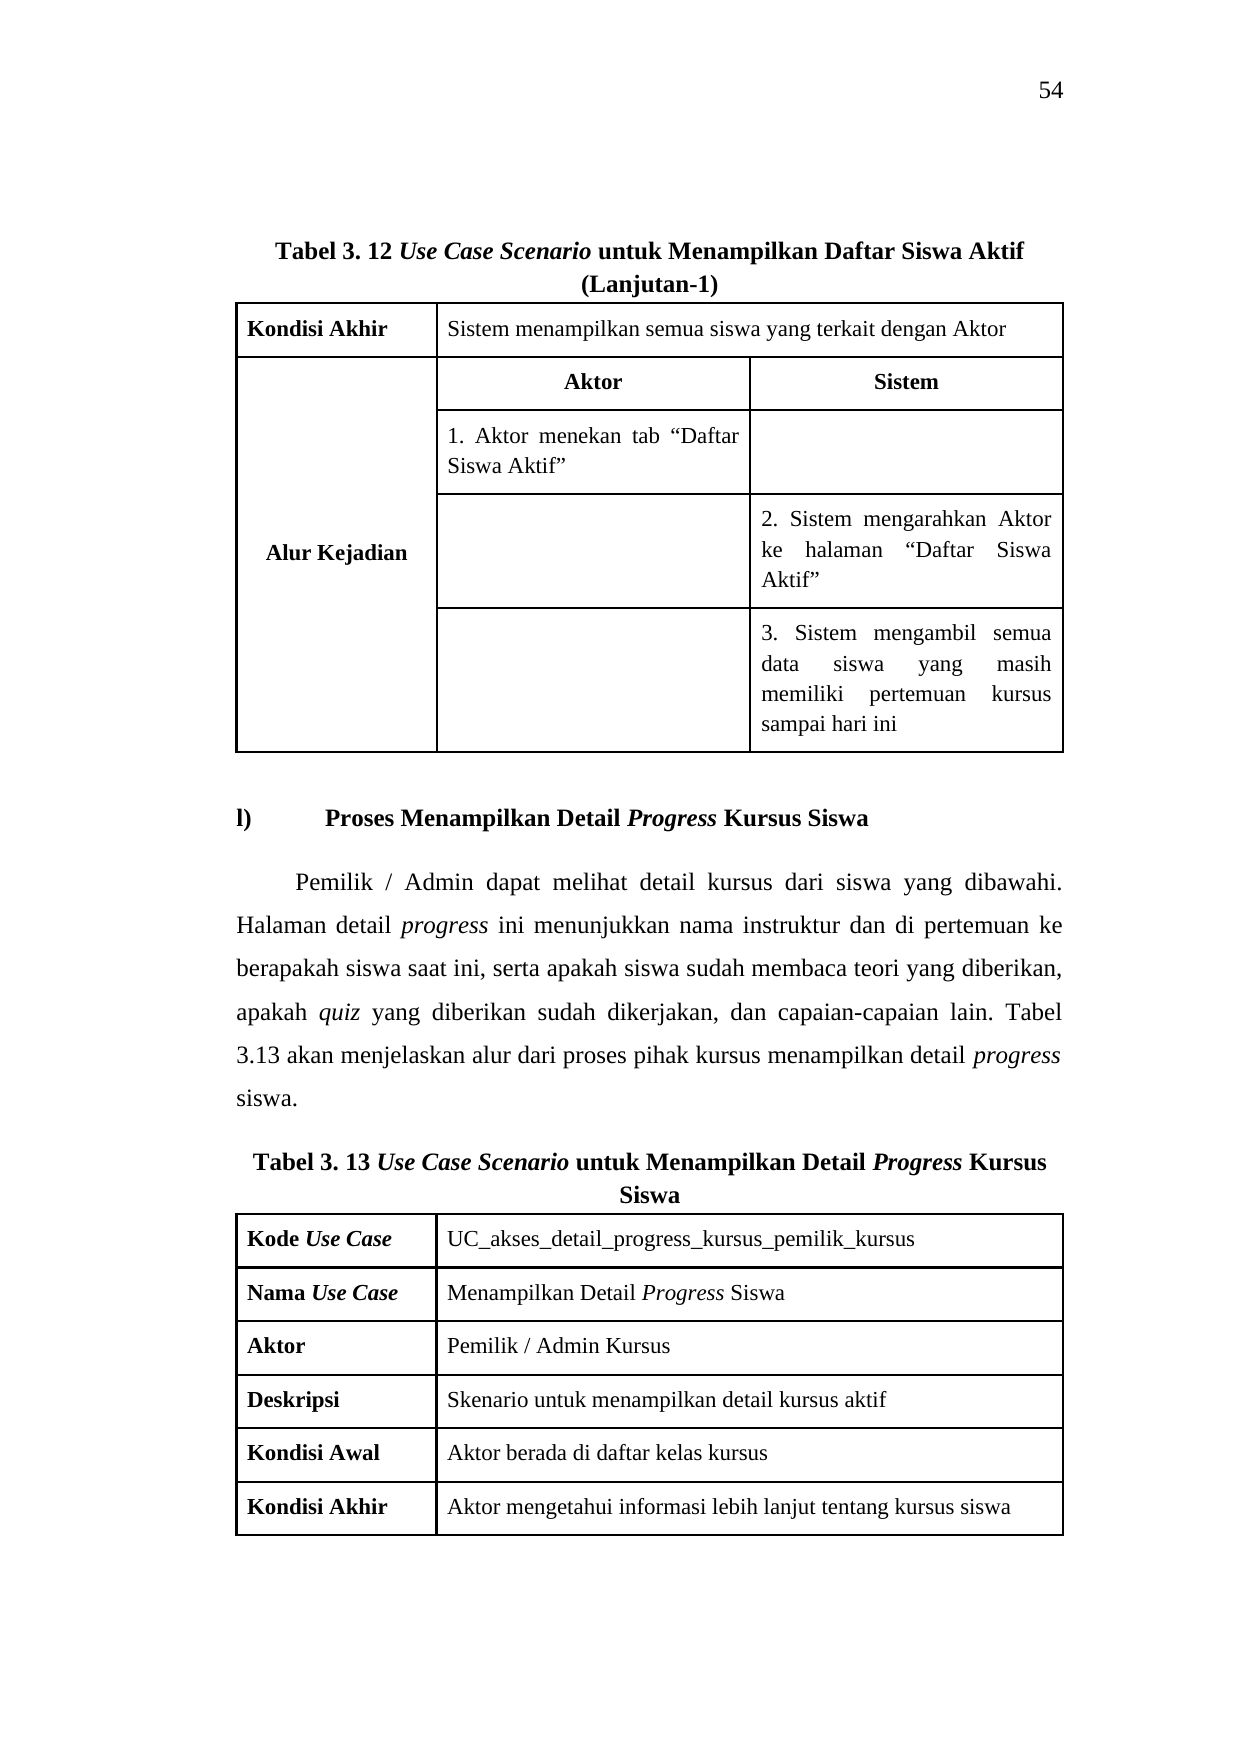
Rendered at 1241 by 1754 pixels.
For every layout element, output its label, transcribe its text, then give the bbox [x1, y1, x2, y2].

table_header Kode Use Case [238, 1215, 435, 1266]
table_cell Nama Use Case [238, 1269, 435, 1320]
table_cell Skenario untuk menampilkan detail kursus aktif [438, 1376, 1062, 1427]
text Pemilik / Admin dapat melihat detail kursus dari siswa yang dibawahi. Halaman detail progress ini menunjukkan nama instruktur dan di pertemuan ke berapakah siswa saat ini, serta apakah siswa sudah membaca teori yang diberikan, apakah quiz yang diberikan sudah dikerjakan, dan capaian-capaian lain. Tabel 3.13 akan menjelaskan alur dari proses pihak kursus menampilkan detail progress siswa. [236, 867, 1063, 1112]
table_header Kondisi Akhir [238, 304, 436, 356]
table_cell 1. Aktor menekan tab “Daftar Siswa Aktif” [438, 411, 749, 493]
table_cell Aktor [238, 1322, 435, 1373]
text Tabel 3. Use Case Scenario untuk Menampilkan Detail Progress Kursus Siswa [236, 1147, 1063, 1208]
table_cell Pemilik / Admin Kursus [438, 1322, 1062, 1373]
table_header UC_akses_detail_progress_kursus_pemilik_kursus [438, 1215, 1062, 1266]
table_cell Kondisi Akhir [238, 1483, 435, 1534]
table_cell Menampilkan Detail Progress Siswa [438, 1269, 1062, 1320]
table_cell Aktor mengetahui informasi lebih lanjut tentang kursus siswa [438, 1483, 1062, 1534]
table_cell [438, 495, 749, 607]
table_cell 3. Sistem mengambil semua data siswa yang masih memiliki pertemuan kursus sampai hari ini [751, 609, 1062, 751]
text Tabel 3. 12 Use Case Scenario untuk Menampilkan Daftar Siswa Aktif (Lanjutan-1) [236, 236, 1063, 298]
table_cell Sistem [751, 358, 1062, 409]
subtitle Proses Menampilkan Detail Progress Kursus Siswa [236, 803, 1063, 832]
table_cell 2. Sistem mengarahkan Aktor ke halaman “Daftar Siswa Aktif” [751, 495, 1062, 607]
table_cell [438, 609, 749, 751]
table_cell Aktor [438, 358, 749, 409]
table_cell Kondisi Awal [238, 1429, 435, 1481]
table_cell [751, 411, 1062, 493]
table_header Sistem menampilkan semua siswa yang terkait dengan Aktor [438, 304, 1062, 356]
table_cell Alur Kejadian [238, 358, 436, 751]
table_cell Deskripsi [238, 1376, 435, 1427]
table_cell Aktor berada di daftar kelas kursus [438, 1429, 1062, 1481]
